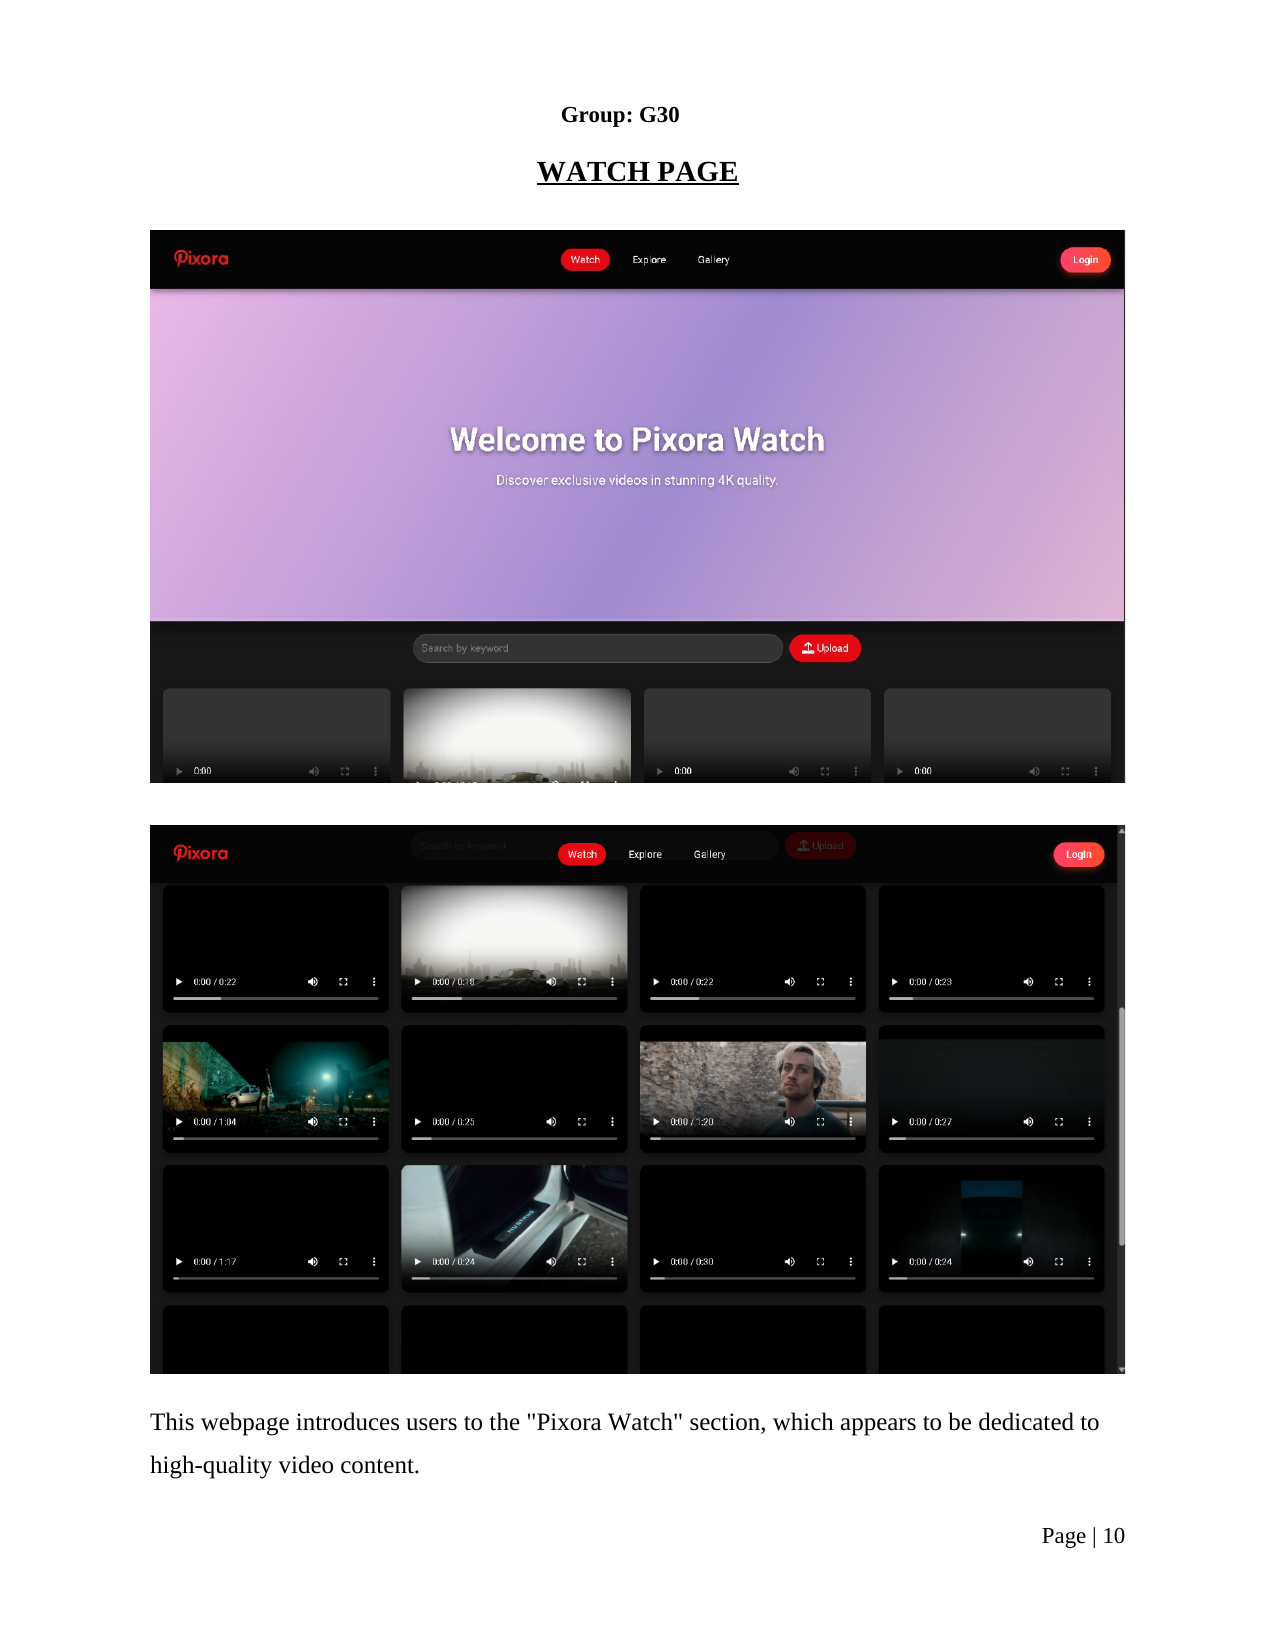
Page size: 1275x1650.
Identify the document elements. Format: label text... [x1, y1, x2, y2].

picture [150, 825, 1125, 1374]
picture [150, 230, 1125, 783]
text This webpage introduces users to the "Pixora Watch" section, which appears to be dedicated to high-quality video content. [150, 1407, 1125, 1479]
text WATCH PAGE [150, 154, 1125, 188]
